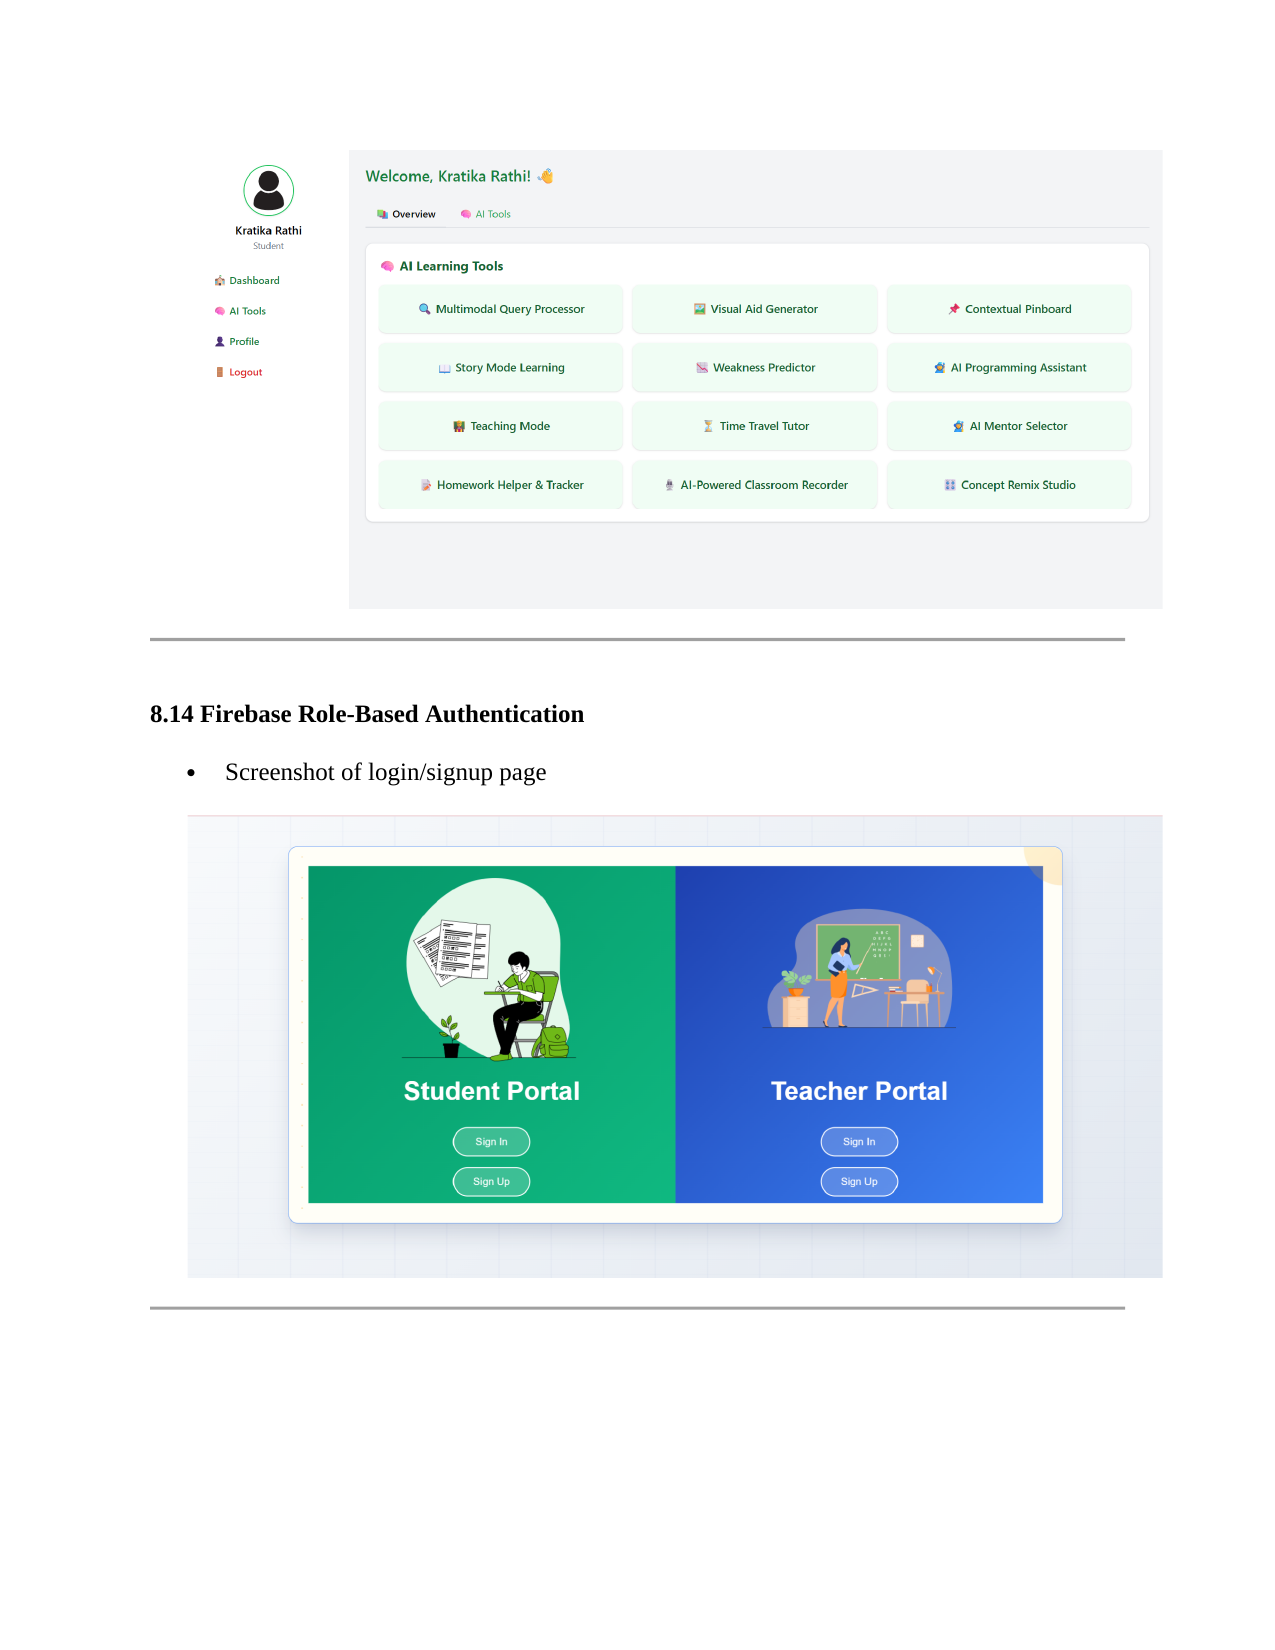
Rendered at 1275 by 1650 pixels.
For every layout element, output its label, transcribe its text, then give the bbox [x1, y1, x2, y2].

picture [187, 150, 1163, 609]
picture [187, 815, 1163, 1278]
list Screenshot of login/signup page [187, 757, 1125, 786]
subtitle 8.14 Firebase Role-Based Authentication [150, 699, 1125, 728]
